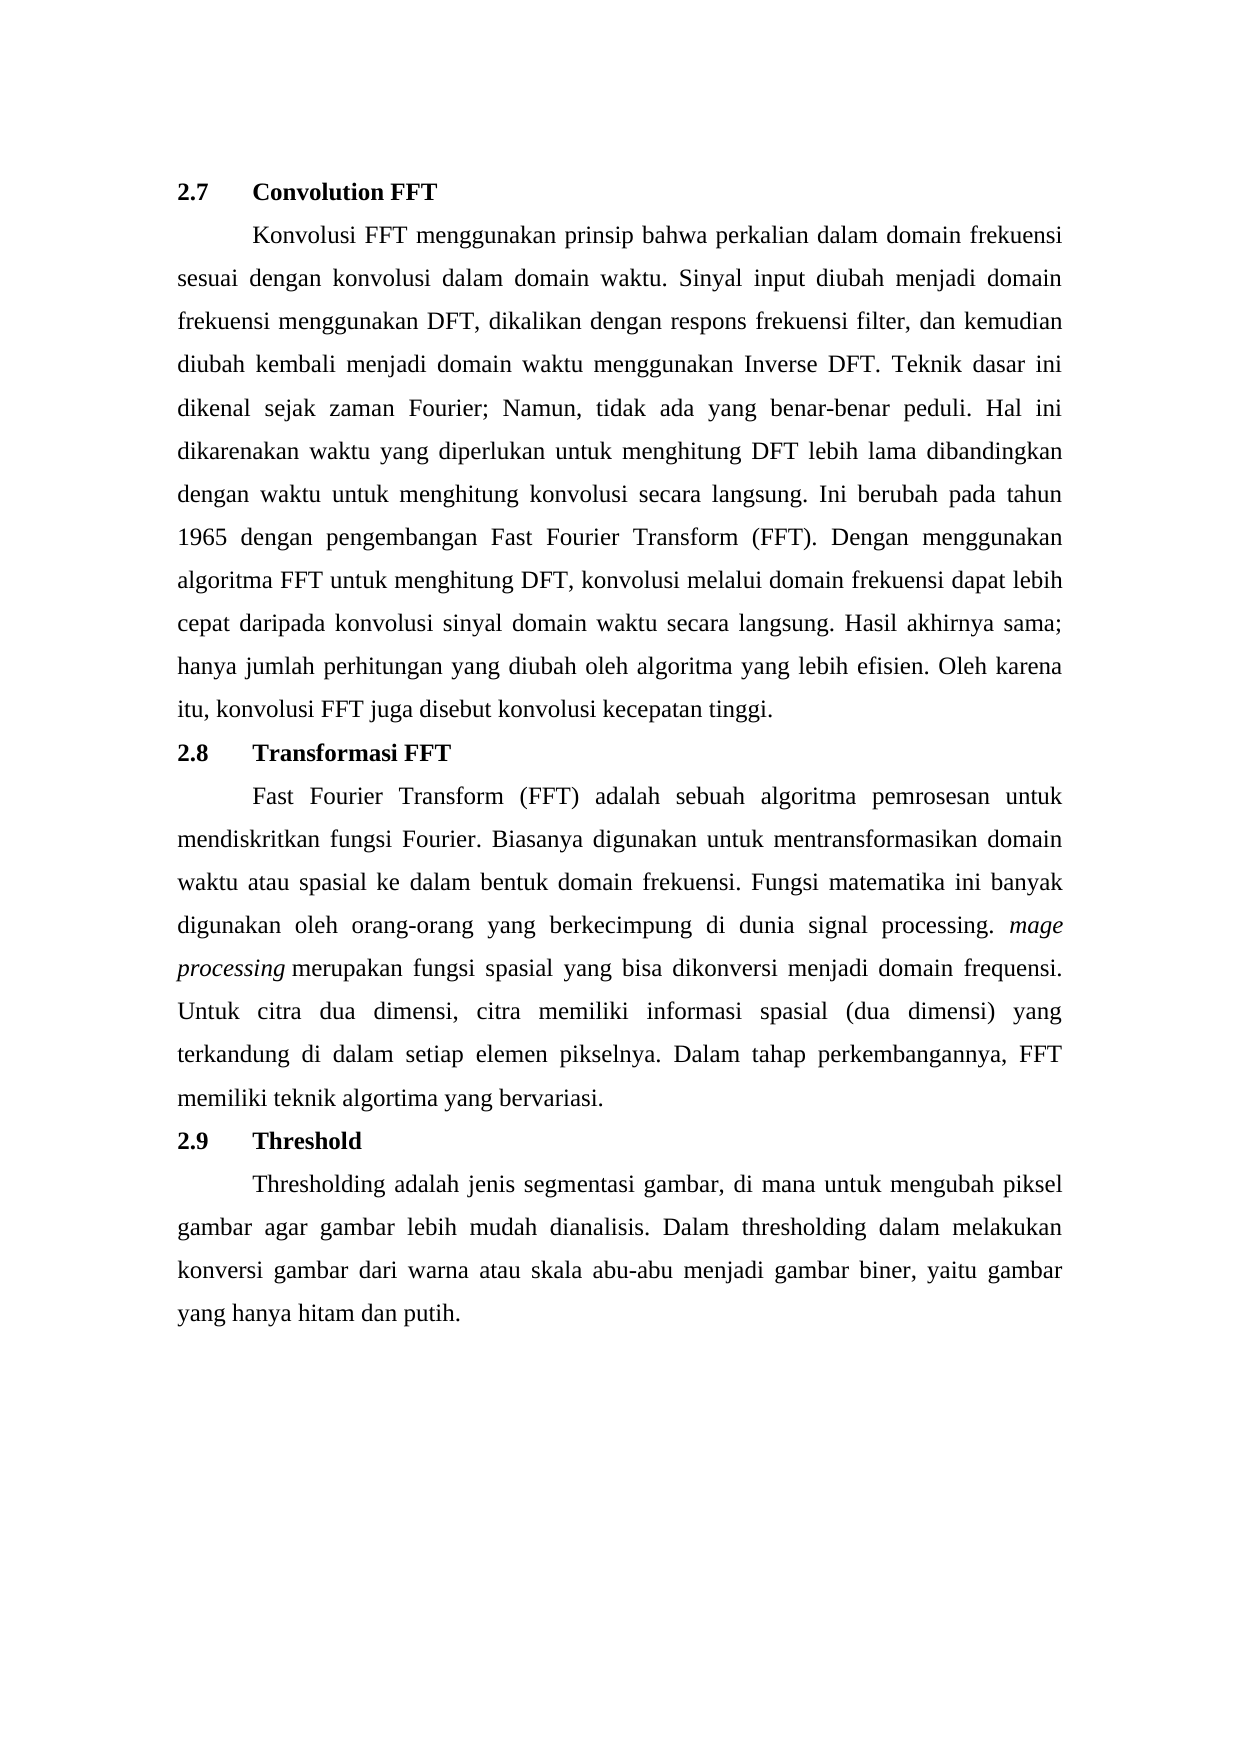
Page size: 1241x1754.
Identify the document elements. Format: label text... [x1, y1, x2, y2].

list Transformasi FFT [177, 738, 1063, 766]
list Convolution FFT [177, 177, 1063, 206]
list Thresholding adalah jenis segmentasi gambar, di mana untuk mengubah piksel gambar agar gambar lebih mudah dianalisis. Dalam thresholding dalam melakukan konversi gambar dari warna atau skala abu-abu menjadi gambar biner, yaitu gambar yang hanya hitam dan putih. [177, 1169, 1063, 1327]
list Fast Fourier Transform (FFT) adalah sebuah algoritma pemrosesan untuk mendiskritkan fungsi Fourier. Biasanya digunakan untuk mentransformasikan domain waktu atau spasial ke dalam bentuk domain frekuensi. Fungsi matematika ini banyak digunakan oleh orang-orang yang berkecimpung di dunia signal processing. mage processing merupakan fungsi spasial yang bisa dikonversi menjadi domain frequensi. Untuk citra dua dimensi, citra memiliki informasi spasial (dua dimensi) yang terkandung di dalam setiap elemen pikselnya. Dalam tahap perkembangannya, FFT memiliki teknik algortima yang bervariasi. [177, 781, 1063, 1111]
list Threshold [177, 1126, 1063, 1154]
list Konvolusi FFT menggunakan prinsip bahwa perkalian dalam domain frekuensi sesuai dengan konvolusi dalam domain waktu. Sinyal input diubah menjadi domain frekuensi menggunakan DFT, dikalikan dengan respons frekuensi filter, dan kemudian diubah kembali menjadi domain waktu menggunakan Inverse DFT. Teknik dasar ini dikenal sejak zaman Fourier; Namun, tidak ada yang benar-benar peduli. Hal ini dikarenakan waktu yang diperlukan untuk menghitung DFT lebih lama dibandingkan dengan waktu untuk menghitung konvolusi secara langsung. Ini berubah pada tahun 1965 dengan pengembangan Fast Fourier Transform (FFT). Dengan menggunakan algoritma FFT untuk menghitung DFT, konvolusi melalui domain frekuensi dapat lebih cepat daripada konvolusi sinyal domain waktu secara langsung. Hasil akhirnya sama; hanya jumlah perhitungan yang diubah oleh algoritma yang lebih efisien. Oleh karena itu, konvolusi FFT juga disebut konvolusi kecepatan tinggi. [177, 220, 1063, 723]
